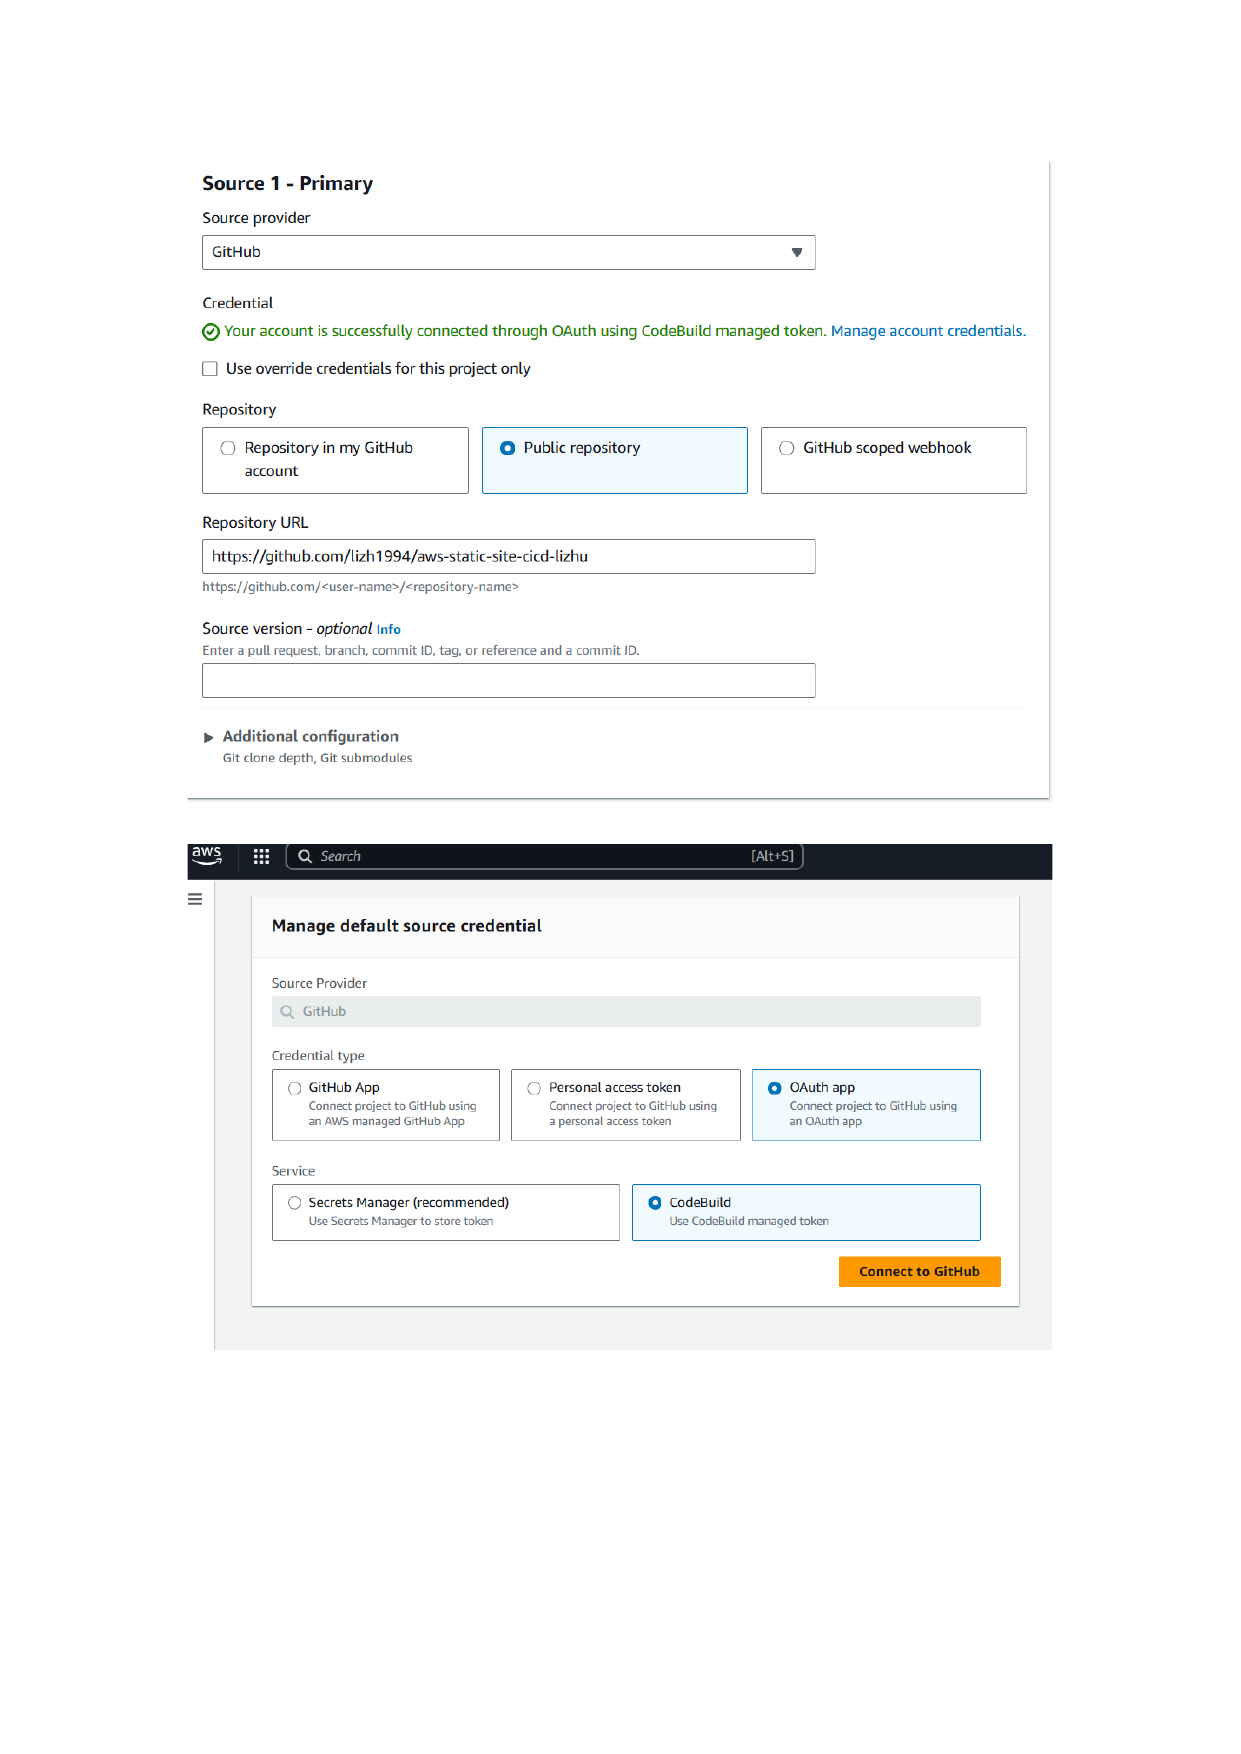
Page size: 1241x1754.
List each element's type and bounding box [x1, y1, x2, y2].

picture [187, 162, 1053, 802]
picture [187, 844, 1053, 1350]
